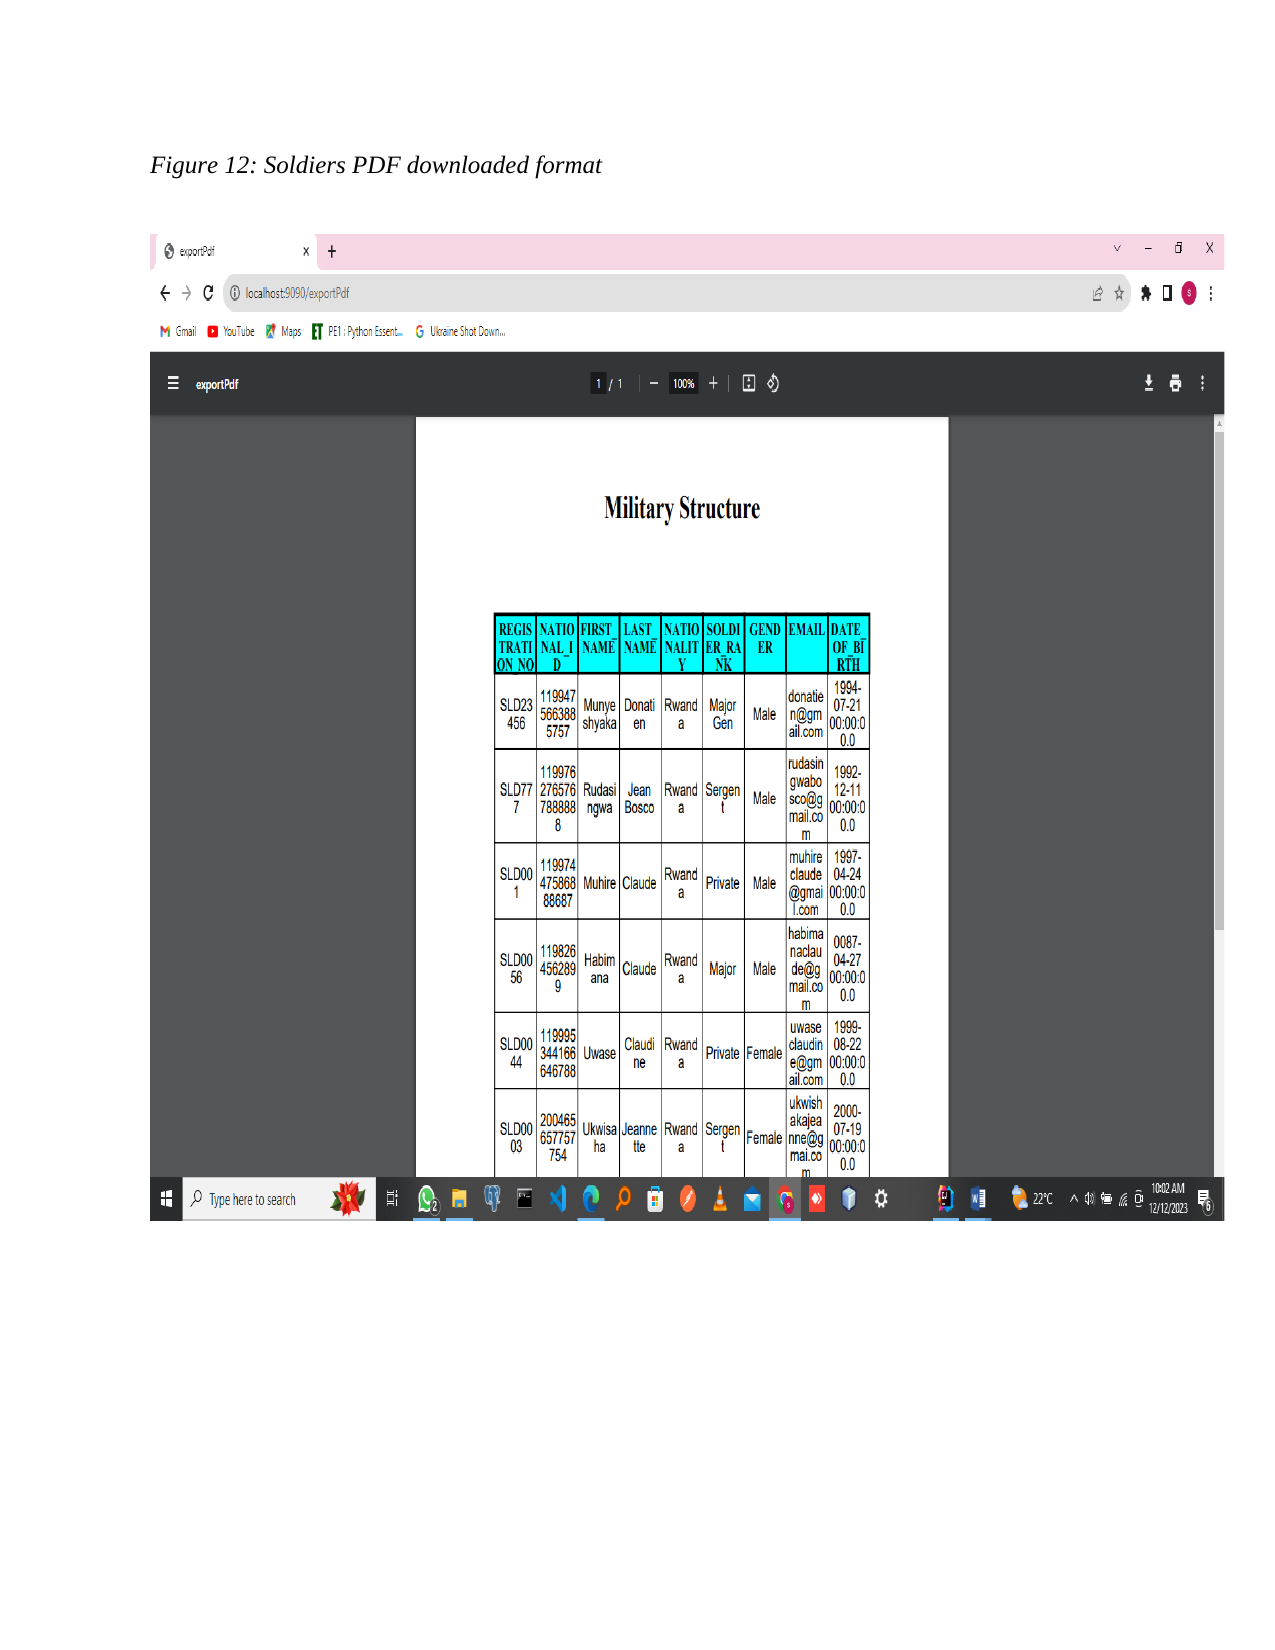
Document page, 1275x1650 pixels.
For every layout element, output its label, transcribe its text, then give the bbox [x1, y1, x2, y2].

subtitle Figure 12: Soldiers PDF downloaded format [150, 150, 1125, 179]
picture [150, 234, 1225, 1221]
